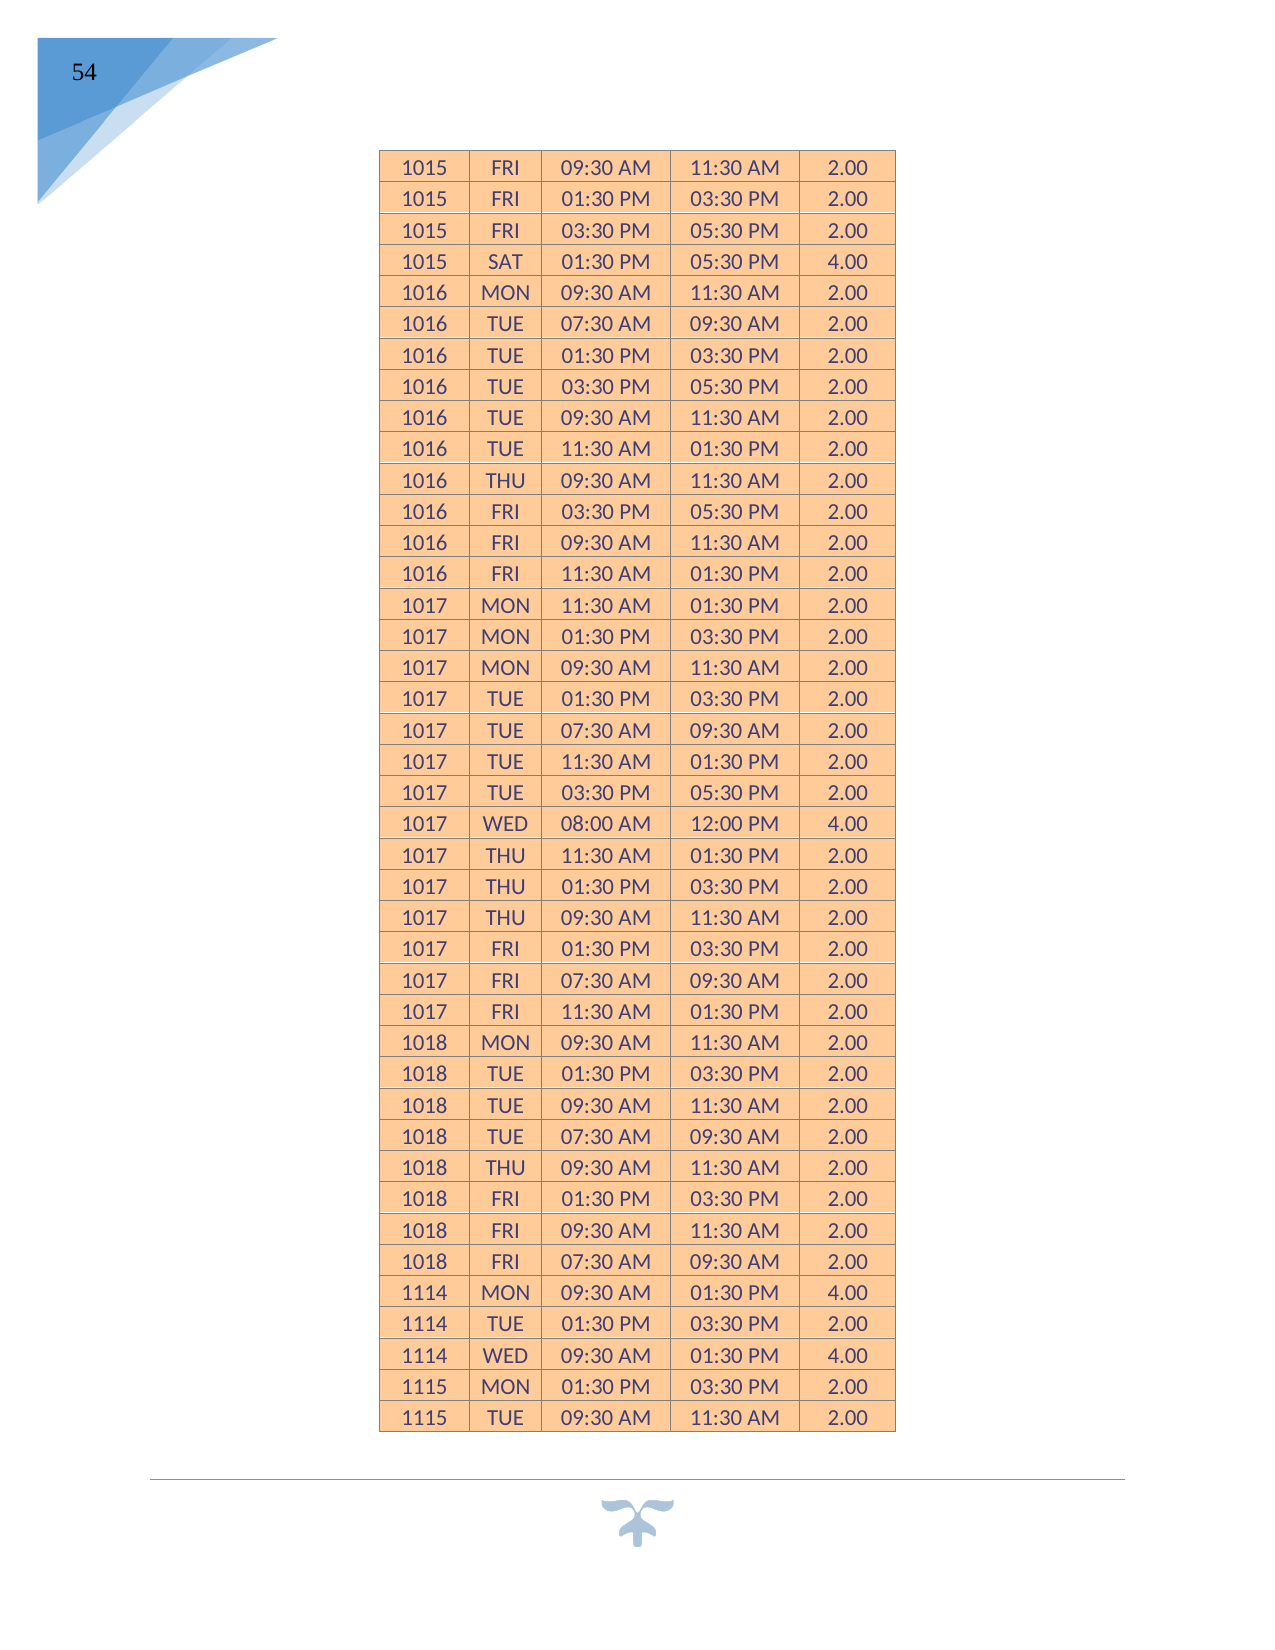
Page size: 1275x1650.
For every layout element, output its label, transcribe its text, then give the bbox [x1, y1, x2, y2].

table_cell 01:30 PM [671, 839, 799, 869]
table_cell FRI [470, 1182, 541, 1212]
table_cell 1018 [380, 1089, 469, 1119]
table_cell TUE [470, 339, 541, 369]
table_cell 1017 [380, 651, 469, 681]
table_cell 01:30 PM [671, 1339, 799, 1369]
table_cell WED [470, 1339, 541, 1369]
table_cell TUE [470, 370, 541, 400]
table_cell 07:30 AM [542, 714, 670, 744]
table_cell 07:30 AM [542, 1245, 670, 1275]
table_cell 1018 [380, 1182, 469, 1212]
table_cell 2.00 [800, 557, 895, 587]
table_cell FRI [470, 1245, 541, 1275]
table_cell 1017 [380, 682, 469, 712]
table_cell 1016 [380, 307, 469, 337]
table_cell 2.00 [800, 339, 895, 369]
table_cell 4.00 [800, 245, 895, 275]
table_cell 11:30 AM [542, 745, 670, 775]
table_cell 1115 [380, 1401, 469, 1431]
table_cell FRI [470, 526, 541, 556]
table_cell 05:30 PM [671, 495, 799, 525]
table_cell 01:30 PM [542, 1370, 670, 1400]
table_cell MON [470, 589, 541, 619]
table_cell 2.00 [800, 1026, 895, 1056]
table_cell FRI [470, 214, 541, 244]
table_cell 09:30 AM [542, 1339, 670, 1369]
table_cell 2.00 [800, 1214, 895, 1244]
table_cell TUE [470, 1307, 541, 1337]
table_cell 09:30 AM [542, 901, 670, 931]
table_cell 2.00 [800, 432, 895, 462]
table_cell 2.00 [800, 464, 895, 494]
table_cell 1015 [380, 214, 469, 244]
table_cell 2.00 [800, 714, 895, 744]
table_cell 1016 [380, 464, 469, 494]
table_cell 09:30 AM [542, 1401, 670, 1431]
table_cell 07:30 AM [542, 964, 670, 994]
table_cell 1018 [380, 1245, 469, 1275]
table_cell MON [470, 1370, 541, 1400]
table_cell MON [470, 1026, 541, 1056]
table_cell 01:30 PM [542, 870, 670, 900]
table_cell 1018 [380, 1151, 469, 1181]
table_cell 03:30 PM [671, 620, 799, 650]
table_cell 11:30 AM [671, 651, 799, 681]
table_cell 2.00 [800, 1370, 895, 1400]
table_cell 1114 [380, 1276, 469, 1306]
table_cell 2.00 [800, 1307, 895, 1337]
table_cell 4.00 [800, 807, 895, 837]
table_cell TUE [470, 1401, 541, 1431]
table_cell TUE [470, 745, 541, 775]
table_cell 1114 [380, 1307, 469, 1337]
table_cell 1017 [380, 714, 469, 744]
table_cell 2.00 [800, 651, 895, 681]
table_cell 1115 [380, 1370, 469, 1400]
table_cell 09:30 AM [671, 964, 799, 994]
table_cell 2.00 [800, 839, 895, 869]
table_cell FRI [470, 995, 541, 1025]
table_cell TUE [470, 1057, 541, 1087]
table_cell 09:30 AM [542, 526, 670, 556]
table_cell 07:30 AM [542, 307, 670, 337]
table_cell 05:30 PM [671, 370, 799, 400]
table_cell 01:30 PM [542, 1307, 670, 1337]
table_cell FRI [470, 932, 541, 962]
table_cell 1017 [380, 870, 469, 900]
table_cell 1018 [380, 1026, 469, 1056]
table_cell MON [470, 651, 541, 681]
table_cell MON [470, 276, 541, 306]
table_cell 1017 [380, 995, 469, 1025]
table_cell 01:30 PM [542, 1182, 670, 1212]
table_cell WED [470, 807, 541, 837]
table_cell 03:30 PM [671, 682, 799, 712]
table_cell 11:30 AM [671, 401, 799, 431]
table_cell 03:30 PM [671, 932, 799, 962]
table_cell FRI [470, 182, 541, 212]
table_cell 2.00 [800, 1182, 895, 1212]
table_cell TUE [470, 432, 541, 462]
table_cell 09:30 AM [542, 651, 670, 681]
table_cell 2.00 [800, 745, 895, 775]
table_cell 2.00 [800, 620, 895, 650]
table_cell 1017 [380, 932, 469, 962]
table_cell 03:30 PM [671, 1057, 799, 1087]
table_cell 11:30 AM [671, 1151, 799, 1181]
table_cell 11:30 AM [671, 151, 799, 181]
table_cell 2.00 [800, 1089, 895, 1119]
table_cell FRI [470, 151, 541, 181]
table_cell 2.00 [800, 870, 895, 900]
table_cell 2.00 [800, 214, 895, 244]
table_cell 1016 [380, 526, 469, 556]
picture [37, 37, 279, 206]
table_cell 09:30 AM [542, 1026, 670, 1056]
table_cell 1018 [380, 1057, 469, 1087]
table_cell 01:30 PM [542, 620, 670, 650]
table_cell FRI [470, 557, 541, 587]
table_cell 2.00 [800, 1120, 895, 1150]
table_cell THU [470, 464, 541, 494]
table_cell 05:30 PM [671, 214, 799, 244]
table_cell 1017 [380, 901, 469, 931]
table_cell TUE [470, 1120, 541, 1150]
table_cell 2.00 [800, 932, 895, 962]
table_cell 01:30 PM [542, 682, 670, 712]
table_cell 2.00 [800, 589, 895, 619]
table_cell 1016 [380, 370, 469, 400]
table_cell 11:30 AM [671, 1401, 799, 1431]
table_cell 2.00 [800, 682, 895, 712]
table_cell 09:30 AM [671, 307, 799, 337]
table_cell 11:30 AM [671, 526, 799, 556]
table_cell 4.00 [800, 1276, 895, 1306]
table_cell 1016 [380, 401, 469, 431]
table_cell 11:30 AM [542, 839, 670, 869]
table_cell 03:30 PM [671, 182, 799, 212]
table_cell 1017 [380, 745, 469, 775]
table_cell 01:30 PM [542, 932, 670, 962]
table_cell 11:30 AM [671, 1089, 799, 1119]
table_cell 09:30 AM [542, 276, 670, 306]
table_cell 01:30 PM [671, 745, 799, 775]
table_cell 1016 [380, 495, 469, 525]
table_cell 01:30 PM [671, 1276, 799, 1306]
table_cell 03:30 PM [671, 1370, 799, 1400]
table_cell 1017 [380, 589, 469, 619]
table_cell 09:30 AM [542, 1276, 670, 1306]
table_cell 09:30 AM [542, 1214, 670, 1244]
table_cell 03:30 PM [542, 495, 670, 525]
table_cell THU [470, 1151, 541, 1181]
table_cell TUE [470, 714, 541, 744]
table_cell 1017 [380, 807, 469, 837]
table_cell 2.00 [800, 151, 895, 181]
table_cell TUE [470, 401, 541, 431]
table_cell FRI [470, 964, 541, 994]
table_cell 11:30 AM [542, 589, 670, 619]
table_cell 03:30 PM [542, 214, 670, 244]
table_cell 2.00 [800, 901, 895, 931]
table_cell 08:00 AM [542, 807, 670, 837]
table_cell 09:30 AM [542, 1151, 670, 1181]
table_cell 2.00 [800, 276, 895, 306]
table_cell 11:30 AM [542, 432, 670, 462]
table_cell 1114 [380, 1339, 469, 1369]
table_cell 2.00 [800, 495, 895, 525]
table_cell 1017 [380, 964, 469, 994]
table_cell 01:30 PM [542, 339, 670, 369]
table_cell 11:30 AM [671, 464, 799, 494]
table_cell 11:30 AM [671, 1214, 799, 1244]
table_cell 1016 [380, 276, 469, 306]
table_cell 01:30 PM [671, 432, 799, 462]
table_cell 03:30 PM [542, 370, 670, 400]
table_cell 09:30 AM [542, 1089, 670, 1119]
table_cell 2.00 [800, 182, 895, 212]
table_cell 2.00 [800, 1151, 895, 1181]
table_cell 1016 [380, 339, 469, 369]
table_cell 11:30 AM [671, 901, 799, 931]
table_cell 03:30 PM [671, 870, 799, 900]
table_cell 1018 [380, 1214, 469, 1244]
table_cell SAT [470, 245, 541, 275]
table_cell 07:30 AM [542, 1120, 670, 1150]
table_cell 1017 [380, 620, 469, 650]
table_cell MON [470, 620, 541, 650]
table_cell 2.00 [800, 776, 895, 806]
table_cell 09:30 AM [671, 714, 799, 744]
table_cell 2.00 [800, 995, 895, 1025]
table_cell THU [470, 870, 541, 900]
table_cell 09:30 AM [542, 464, 670, 494]
table_cell 01:30 PM [671, 589, 799, 619]
table_cell 01:30 PM [671, 557, 799, 587]
table_cell 09:30 AM [671, 1245, 799, 1275]
table_cell THU [470, 901, 541, 931]
table_cell TUE [470, 1089, 541, 1119]
table_cell 03:30 PM [671, 1182, 799, 1212]
table_cell 2.00 [800, 1057, 895, 1087]
table_cell 1018 [380, 1120, 469, 1150]
table_cell 2.00 [800, 1245, 895, 1275]
table_cell TUE [470, 776, 541, 806]
table_cell 03:30 PM [671, 339, 799, 369]
table_cell FRI [470, 1214, 541, 1244]
table_cell 05:30 PM [671, 776, 799, 806]
table_cell TUE [470, 682, 541, 712]
table_cell FRI [470, 495, 541, 525]
table_cell 1015 [380, 182, 469, 212]
table_cell 2.00 [800, 964, 895, 994]
table_cell 01:30 PM [542, 182, 670, 212]
table_cell 09:30 AM [542, 401, 670, 431]
table_cell 05:30 PM [671, 245, 799, 275]
table_cell THU [470, 839, 541, 869]
table_cell 1015 [380, 245, 469, 275]
table_cell 1017 [380, 839, 469, 869]
table_cell 2.00 [800, 1401, 895, 1431]
table_cell 09:30 AM [671, 1120, 799, 1150]
table_cell 1016 [380, 432, 469, 462]
table_cell 03:30 PM [671, 1307, 799, 1337]
table_cell 12:00 PM [671, 807, 799, 837]
table_cell 11:30 AM [671, 276, 799, 306]
table_cell 1015 [380, 151, 469, 181]
table_cell 11:30 AM [542, 995, 670, 1025]
table_cell 2.00 [800, 370, 895, 400]
table_cell 11:30 AM [671, 1026, 799, 1056]
table_cell MON [470, 1276, 541, 1306]
table_cell 2.00 [800, 401, 895, 431]
table_cell 01:30 PM [542, 245, 670, 275]
table_cell 11:30 AM [542, 557, 670, 587]
table_cell 2.00 [800, 307, 895, 337]
table_cell 09:30 AM [542, 151, 670, 181]
table_cell 01:30 PM [671, 995, 799, 1025]
table_cell 2.00 [800, 526, 895, 556]
table_cell 4.00 [800, 1339, 895, 1369]
table_cell 01:30 PM [542, 1057, 670, 1087]
table_cell 03:30 PM [542, 776, 670, 806]
table_cell TUE [470, 307, 541, 337]
table_cell 1016 [380, 557, 469, 587]
table_cell 1017 [380, 776, 469, 806]
